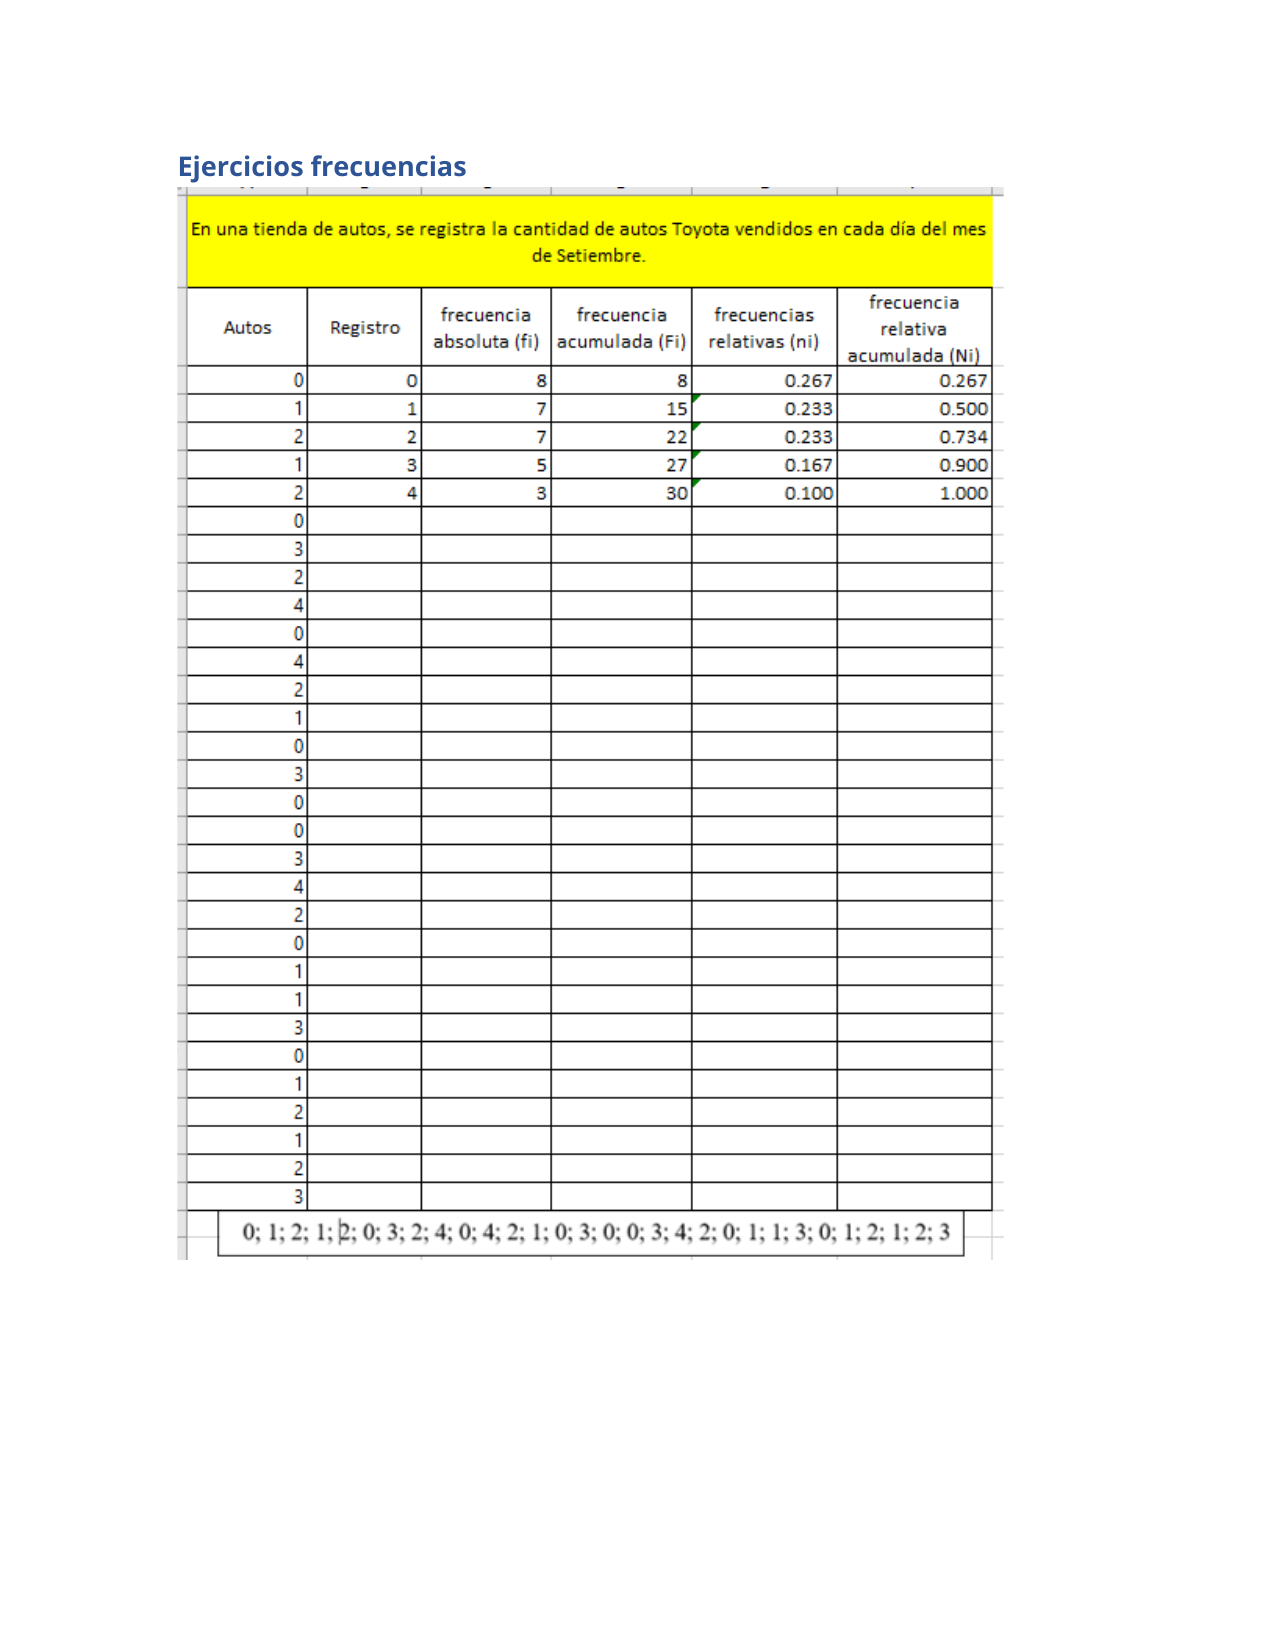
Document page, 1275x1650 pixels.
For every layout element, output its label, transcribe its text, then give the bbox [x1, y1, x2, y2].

picture [177, 187, 1004, 1260]
subtitle Ejercicios frecuencias [177, 148, 1098, 184]
